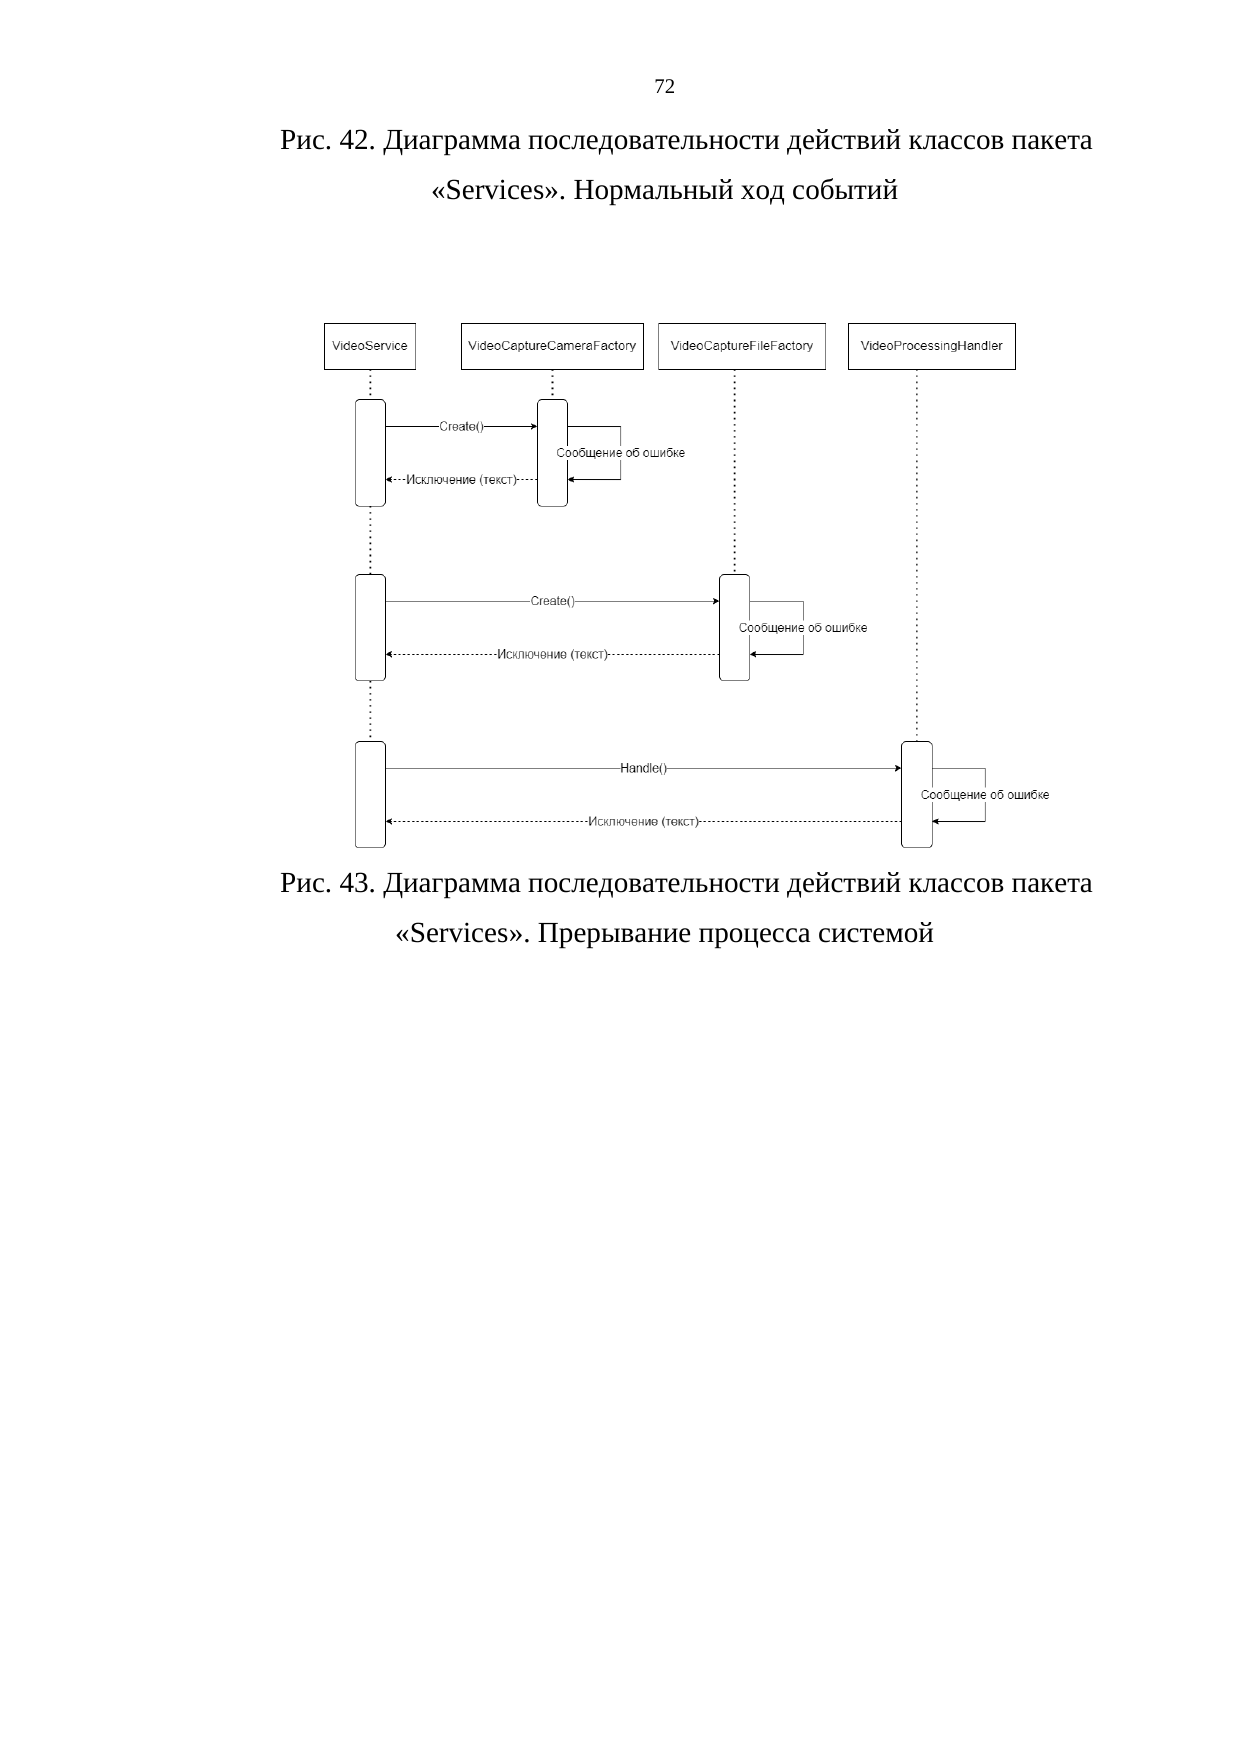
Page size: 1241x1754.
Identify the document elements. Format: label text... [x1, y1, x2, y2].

text Рис. 42. Диаграмма последовательности действий классов пакета «Services». Нормальный ход событий [177, 122, 1152, 206]
text Рис. 43. Диаграмма последовательности действий классов пакета «Services». Прерывание процесса системой [177, 865, 1152, 948]
picture [324, 323, 1049, 848]
